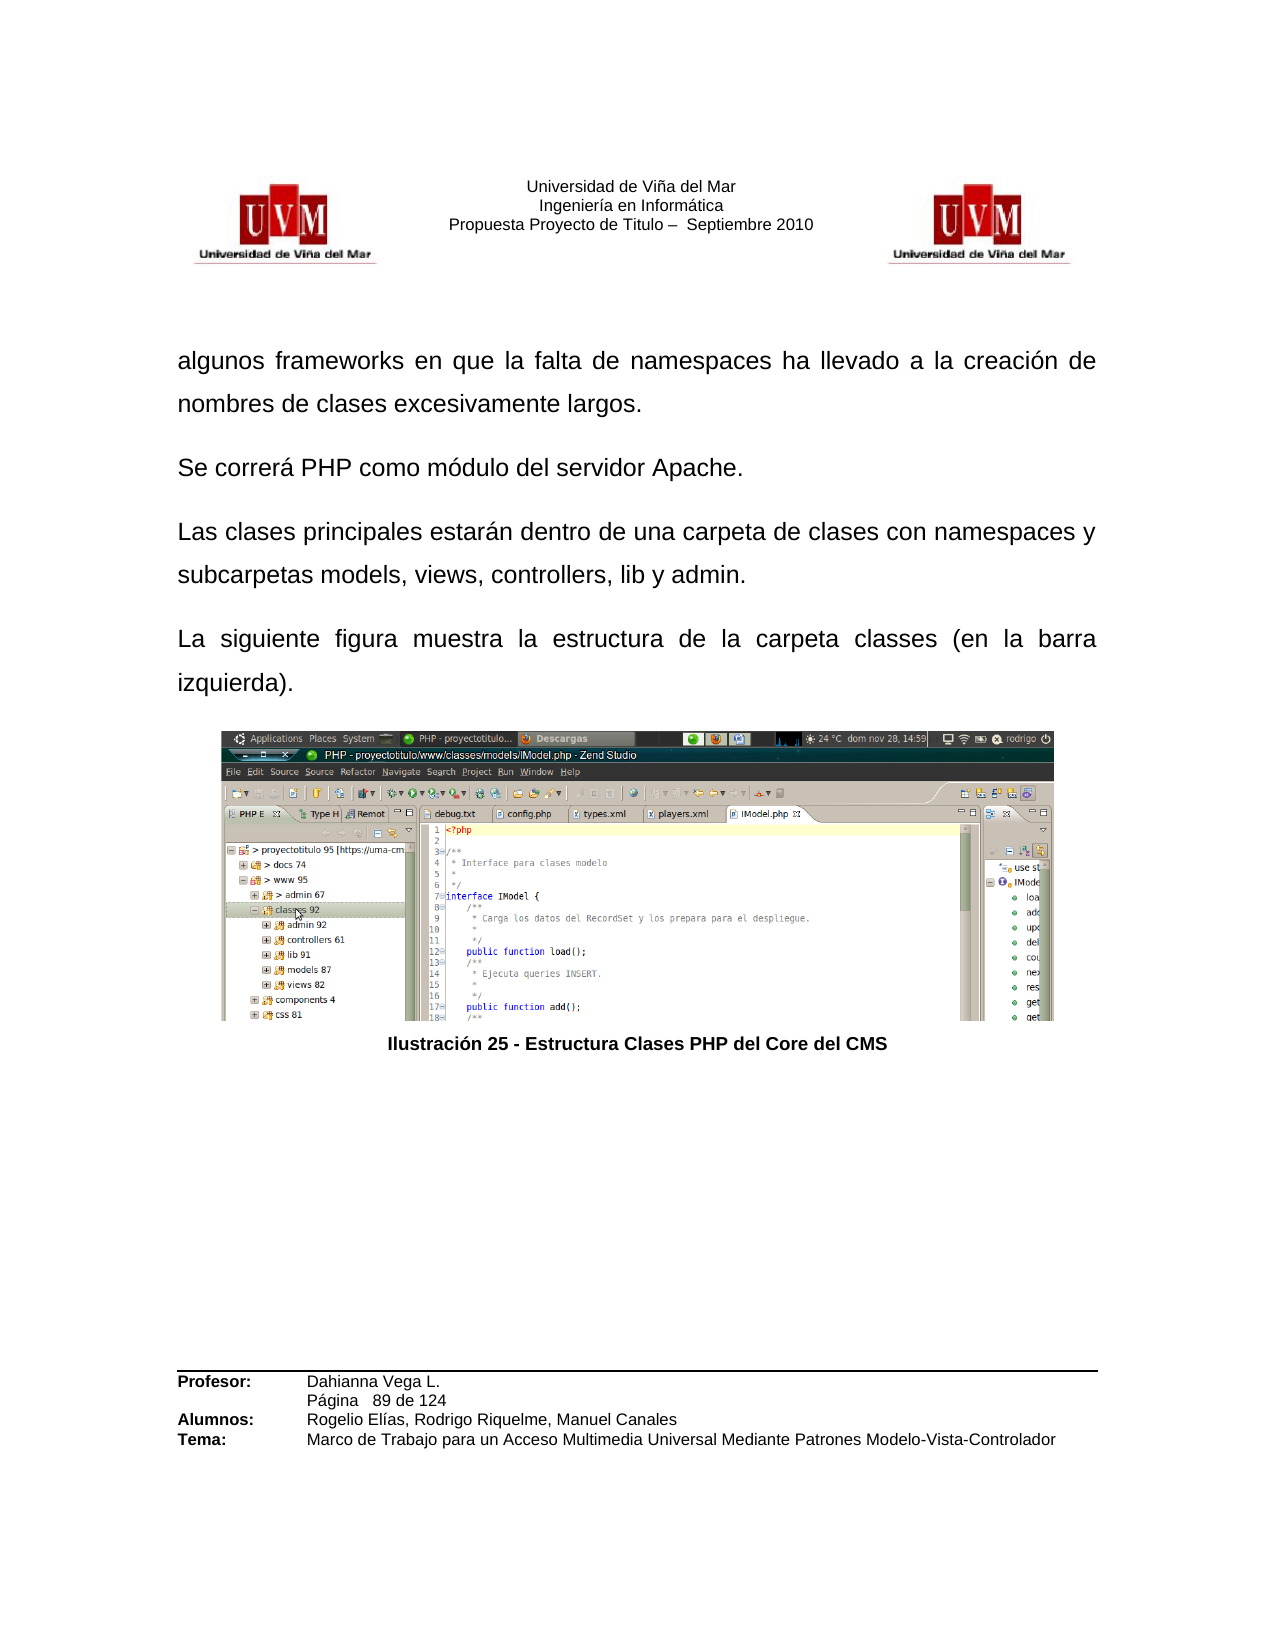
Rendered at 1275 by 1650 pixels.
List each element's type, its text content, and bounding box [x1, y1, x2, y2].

picture [871, 176, 1084, 267]
text La siguiente figura muestra la estructura de la carpeta classes (en la barra izquierda). [177, 624, 1098, 696]
picture [221, 731, 1054, 1021]
text Se correrá PHP como módulo del servidor Apache. [177, 453, 1098, 482]
text Ilustración 25 - Estructura Clases PHP del Core del CMS [177, 1033, 1098, 1055]
text Las clases principales estarán dentro de una carpeta de clases con namespaces y subcarpetas models, views, controllers, lib y admin. [177, 517, 1098, 589]
picture [177, 176, 390, 267]
